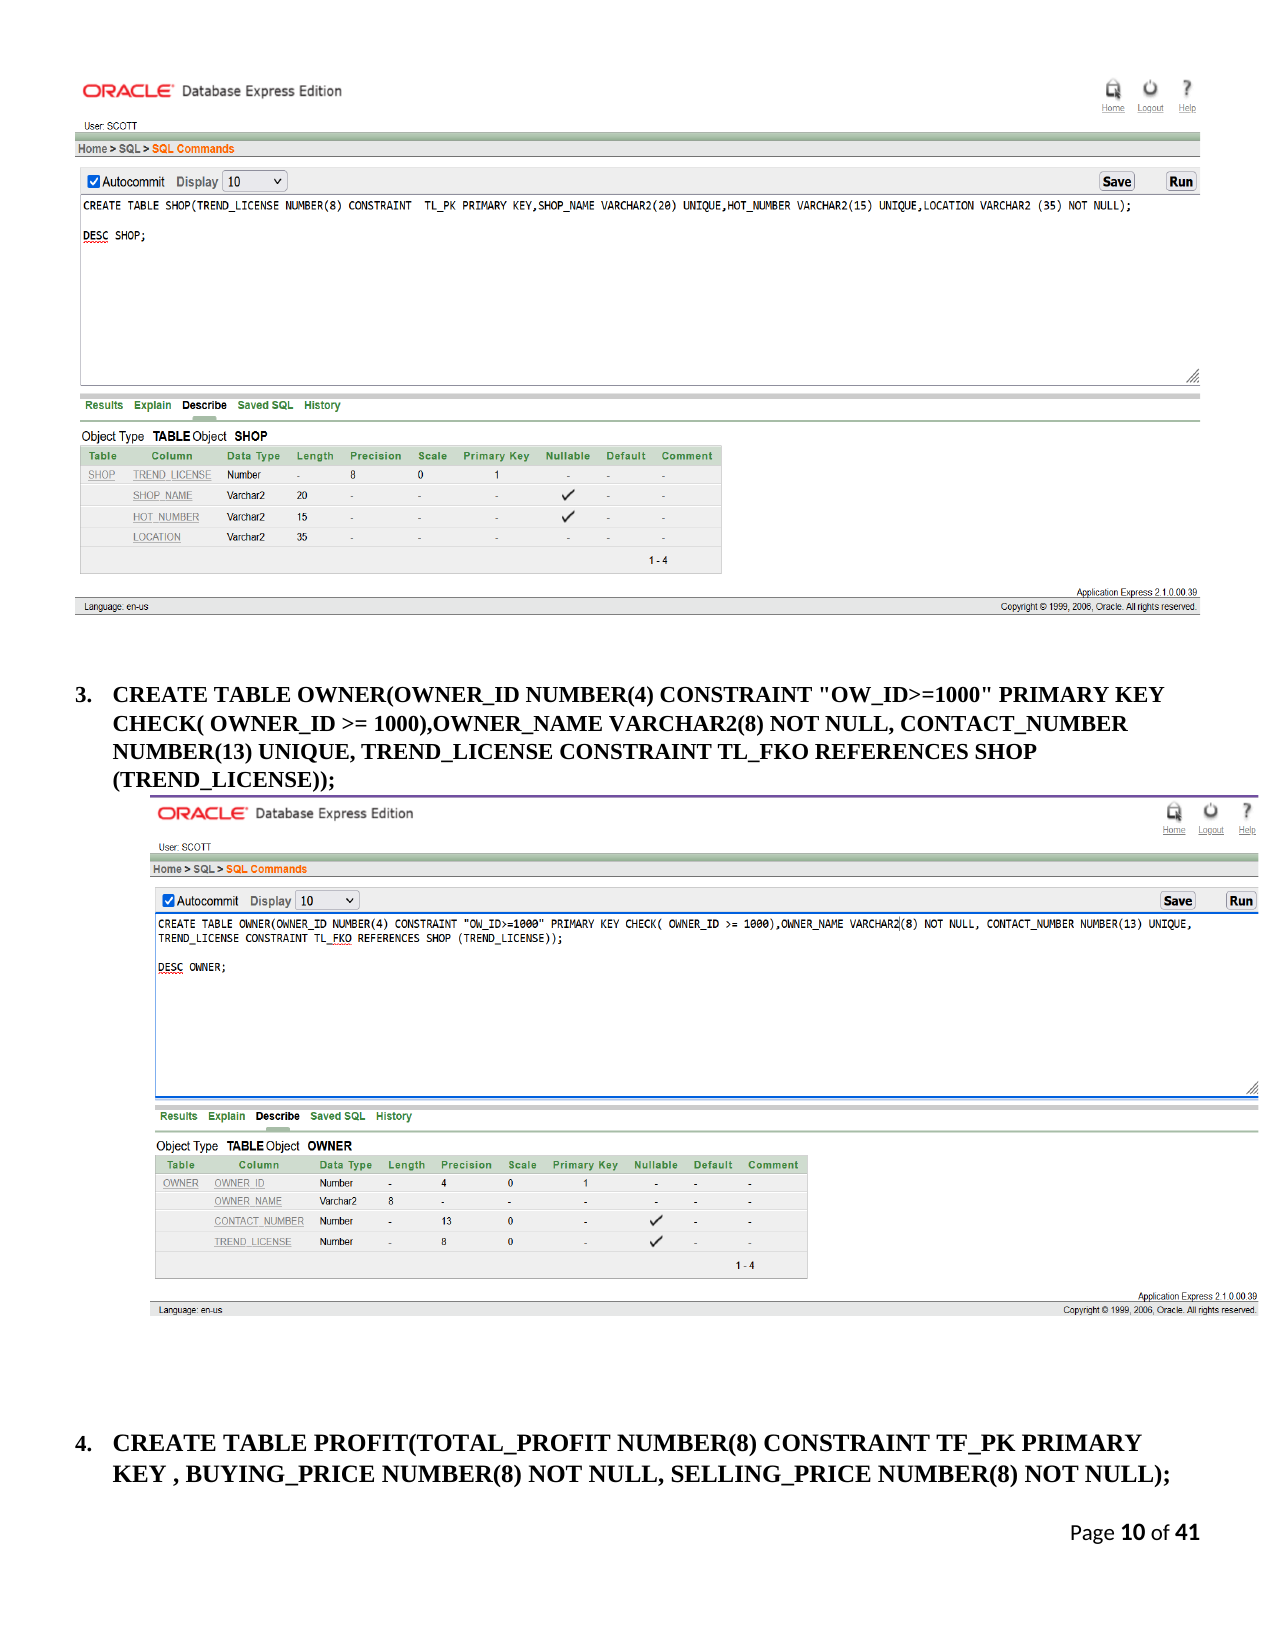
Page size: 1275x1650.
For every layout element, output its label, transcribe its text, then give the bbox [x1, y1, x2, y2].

picture [150, 795, 1259, 1316]
list CREATE TABLE PROFIT(TOTAL_PROFIT NUMBER(8) CONSTRAINT TF_PK PRIMARY KEY , BUYING_PRICE NUMBER(8) NOT NULL, SELLING_PRICE NUMBER(8) NOT NULL); [75, 1428, 1200, 1488]
picture [75, 75, 1200, 616]
list CREATE TABLE OWNER(OWNER_ID NUMBER(4) CONSTRAINT "OW_ID>=1000" PRIMARY KEY CHECK( OWNER_ID >= 1000),OWNER_NAME VARCHAR2(8) NOT NULL, CONTACT_NUMBER NUMBER(13) UNIQUE, TREND_LICENSE CONSTRAINT TL_FKO REFERENCES SHOP (TREND_LICENSE)); [75, 681, 1200, 793]
